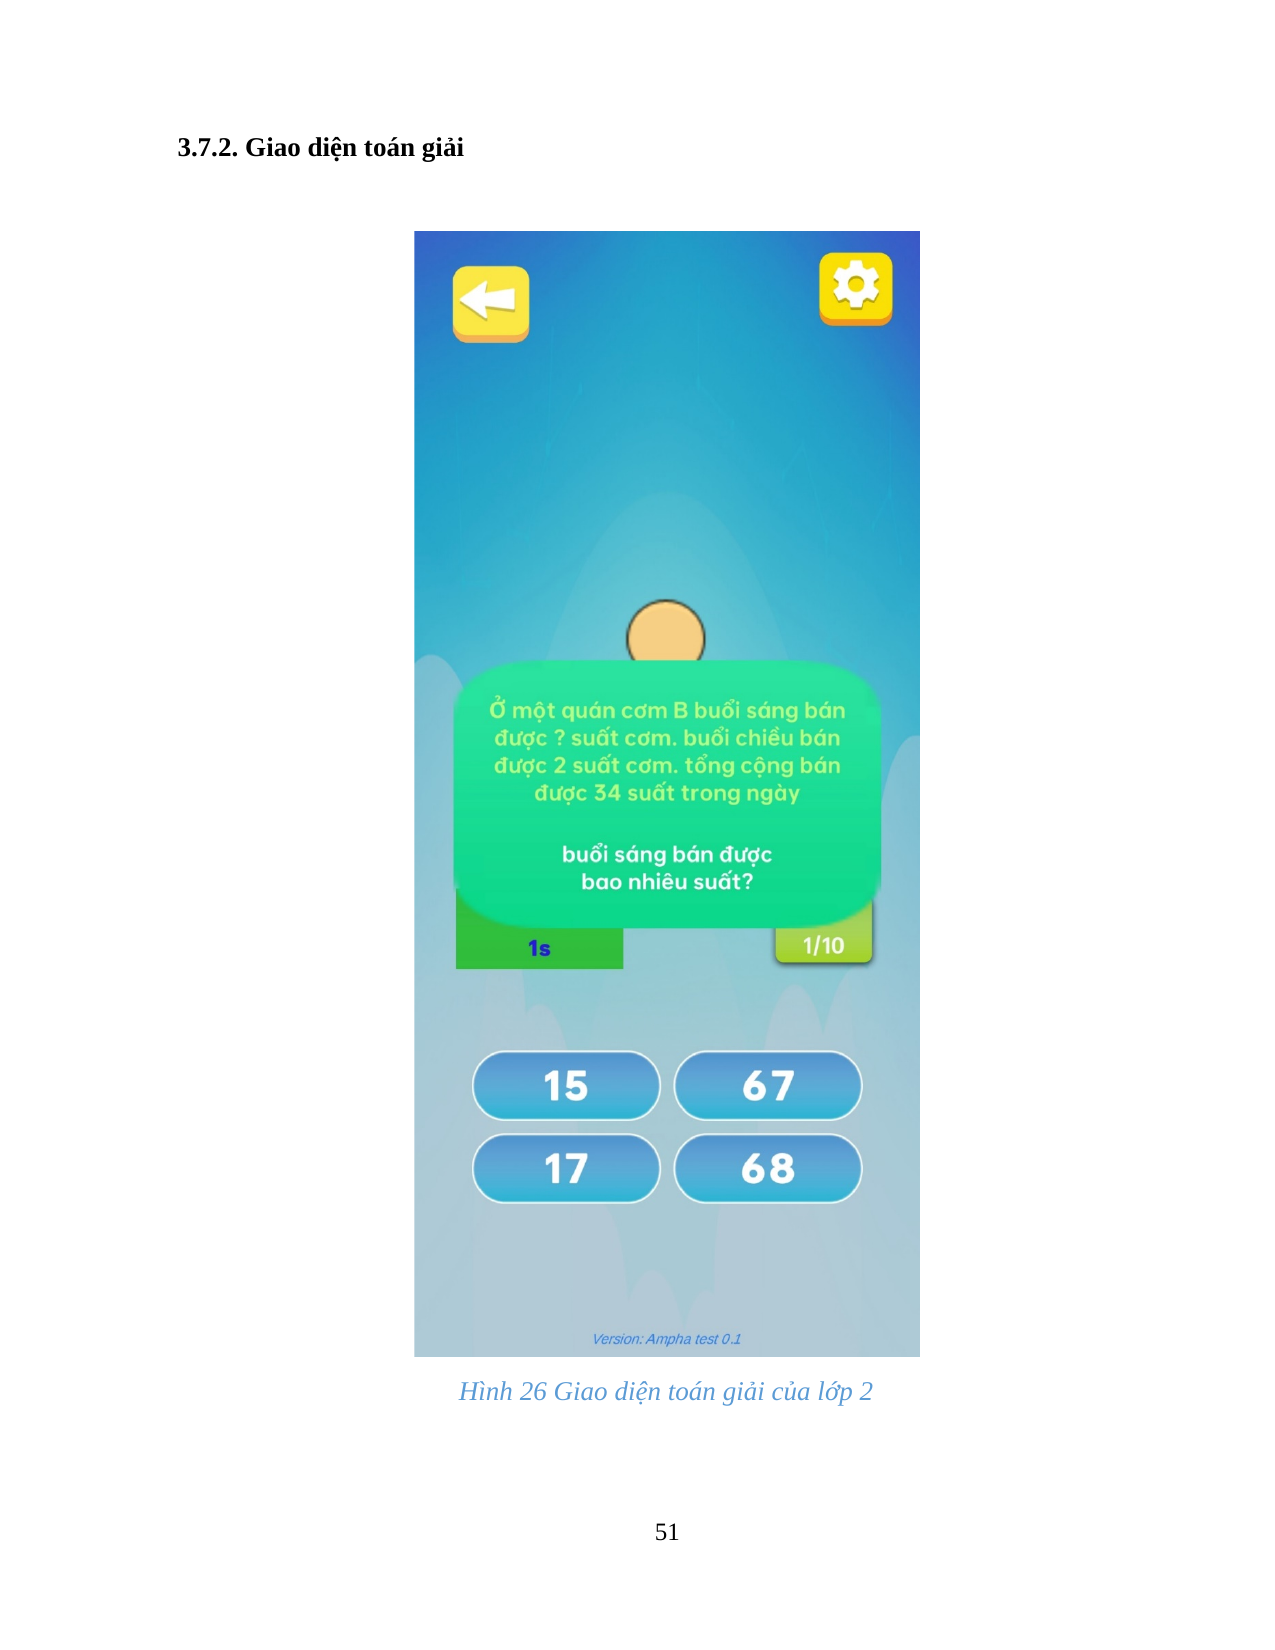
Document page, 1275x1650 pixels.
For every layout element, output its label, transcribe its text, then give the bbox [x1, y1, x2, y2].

text Giao diện toán giải [177, 131, 1157, 162]
picture [414, 231, 920, 1357]
text Hình 26 Giao diện toán giải của lớp 2 [177, 1375, 1157, 1406]
